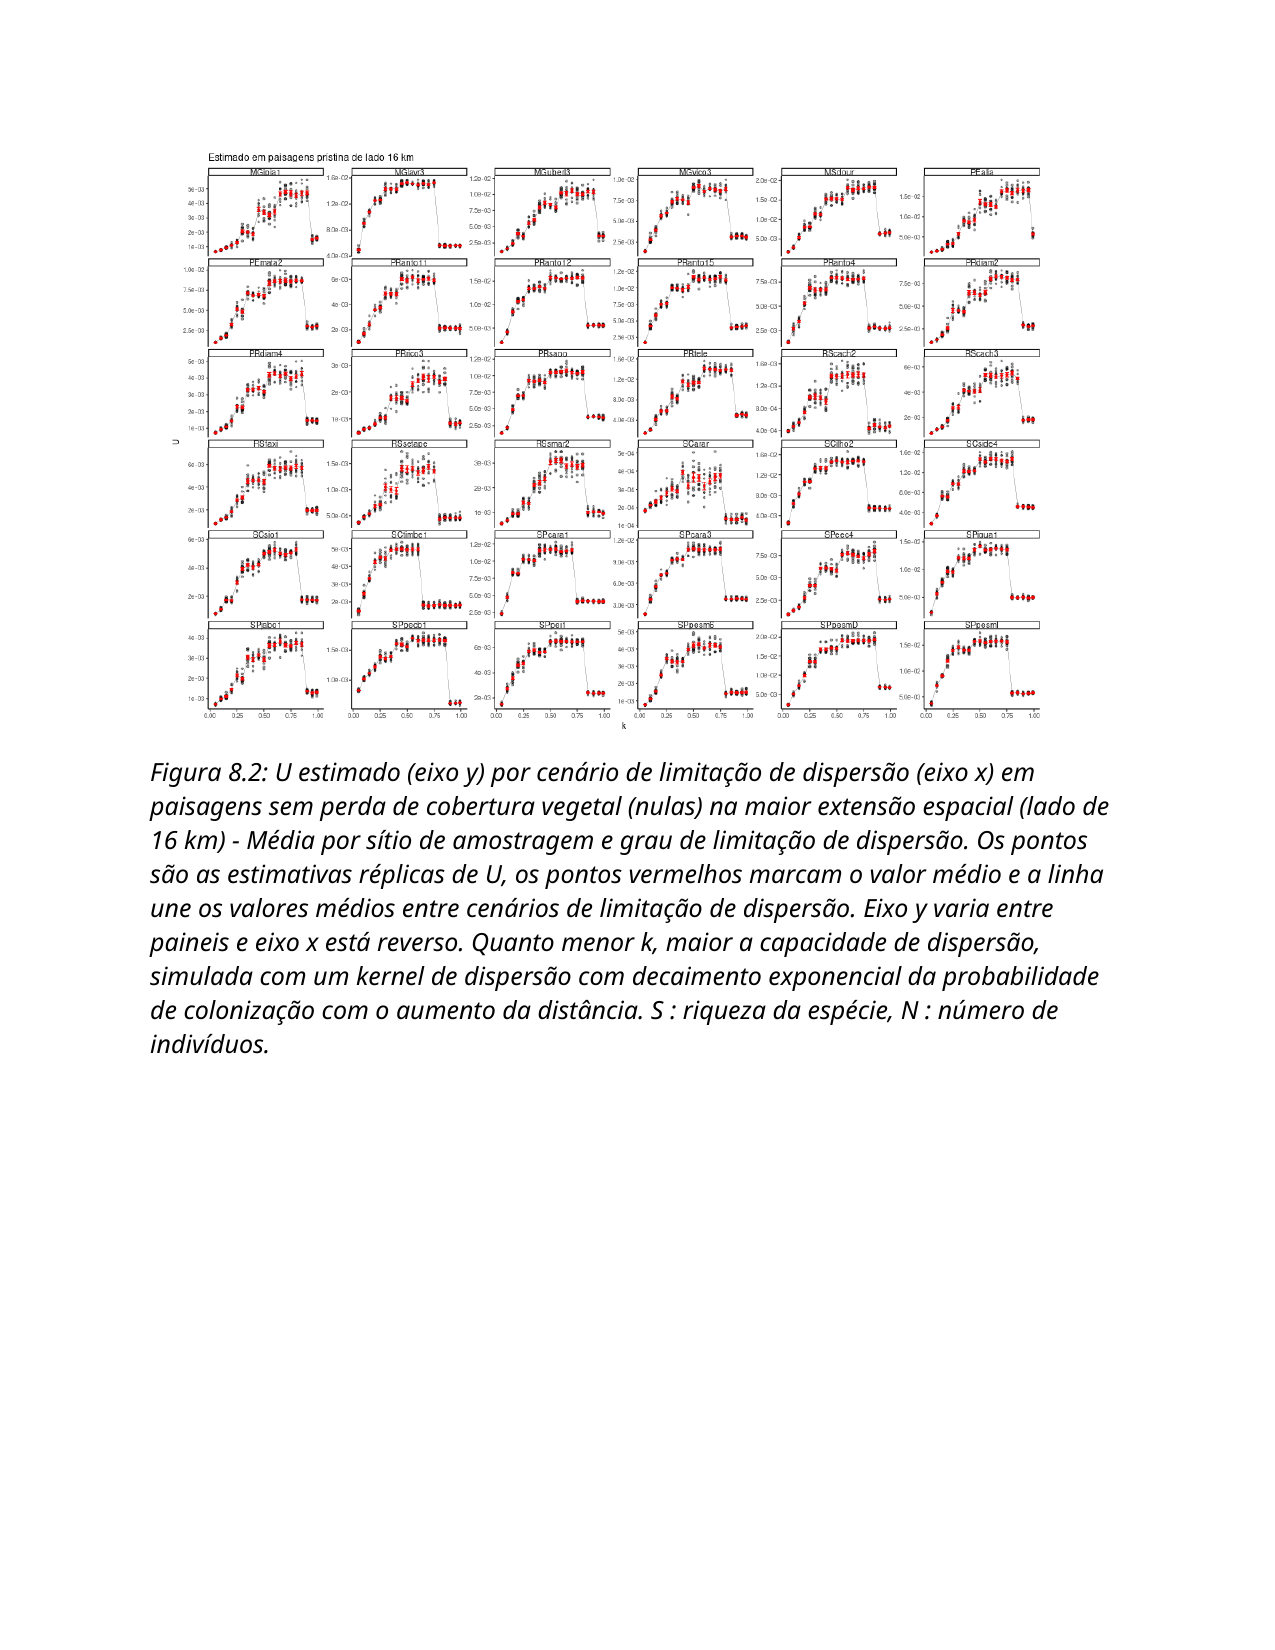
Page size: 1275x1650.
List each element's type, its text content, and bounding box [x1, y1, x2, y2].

text Figura 8.2: U estimado (eixo y) por cenário de limitação de dispersão (eixo x) em paisagens sem perda de cobertura vegetal (nulas) na maior extensão espacial (lado de 16 km) - Média por sítio de amostragem e grau de limitação de dispersão. Os pontos são as estimativas réplicas de U, os pontos vermelhos marcam o valor médio e a linha une os valores médios entre cenários de limitação de dispersão. Eixo y varia entre paineis e eixo x está reverso. Quanto menor k, maior a capacidade de dispersão, simulada com um kernel de dispersão com decaimento exponencial da probabilidade de colonização com o aumento da distância. S : riqueza da espécie, N : número de indivíduos. [150, 754, 1125, 1061]
picture [168, 150, 1044, 734]
